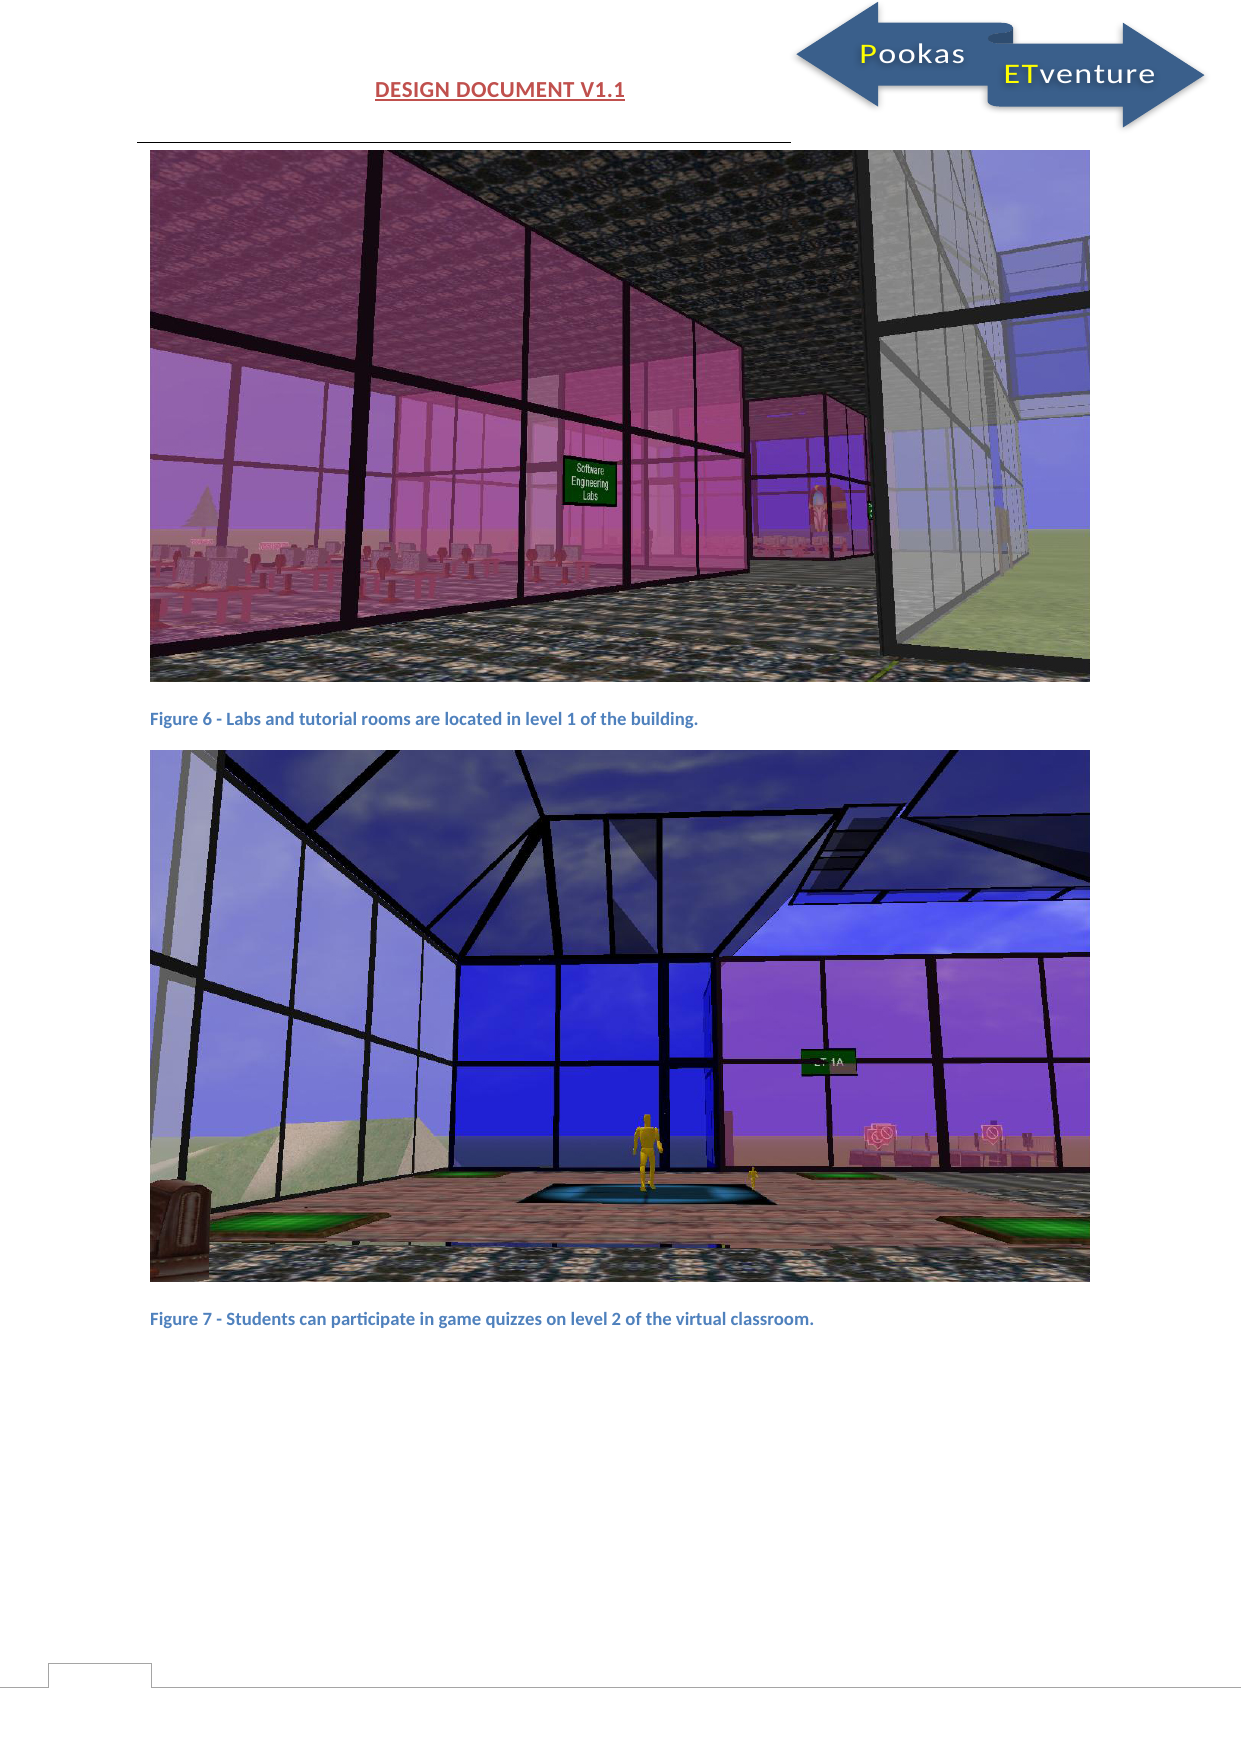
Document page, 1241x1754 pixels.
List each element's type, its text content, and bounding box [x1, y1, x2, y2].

picture [150, 750, 1090, 1282]
picture [150, 150, 1090, 682]
